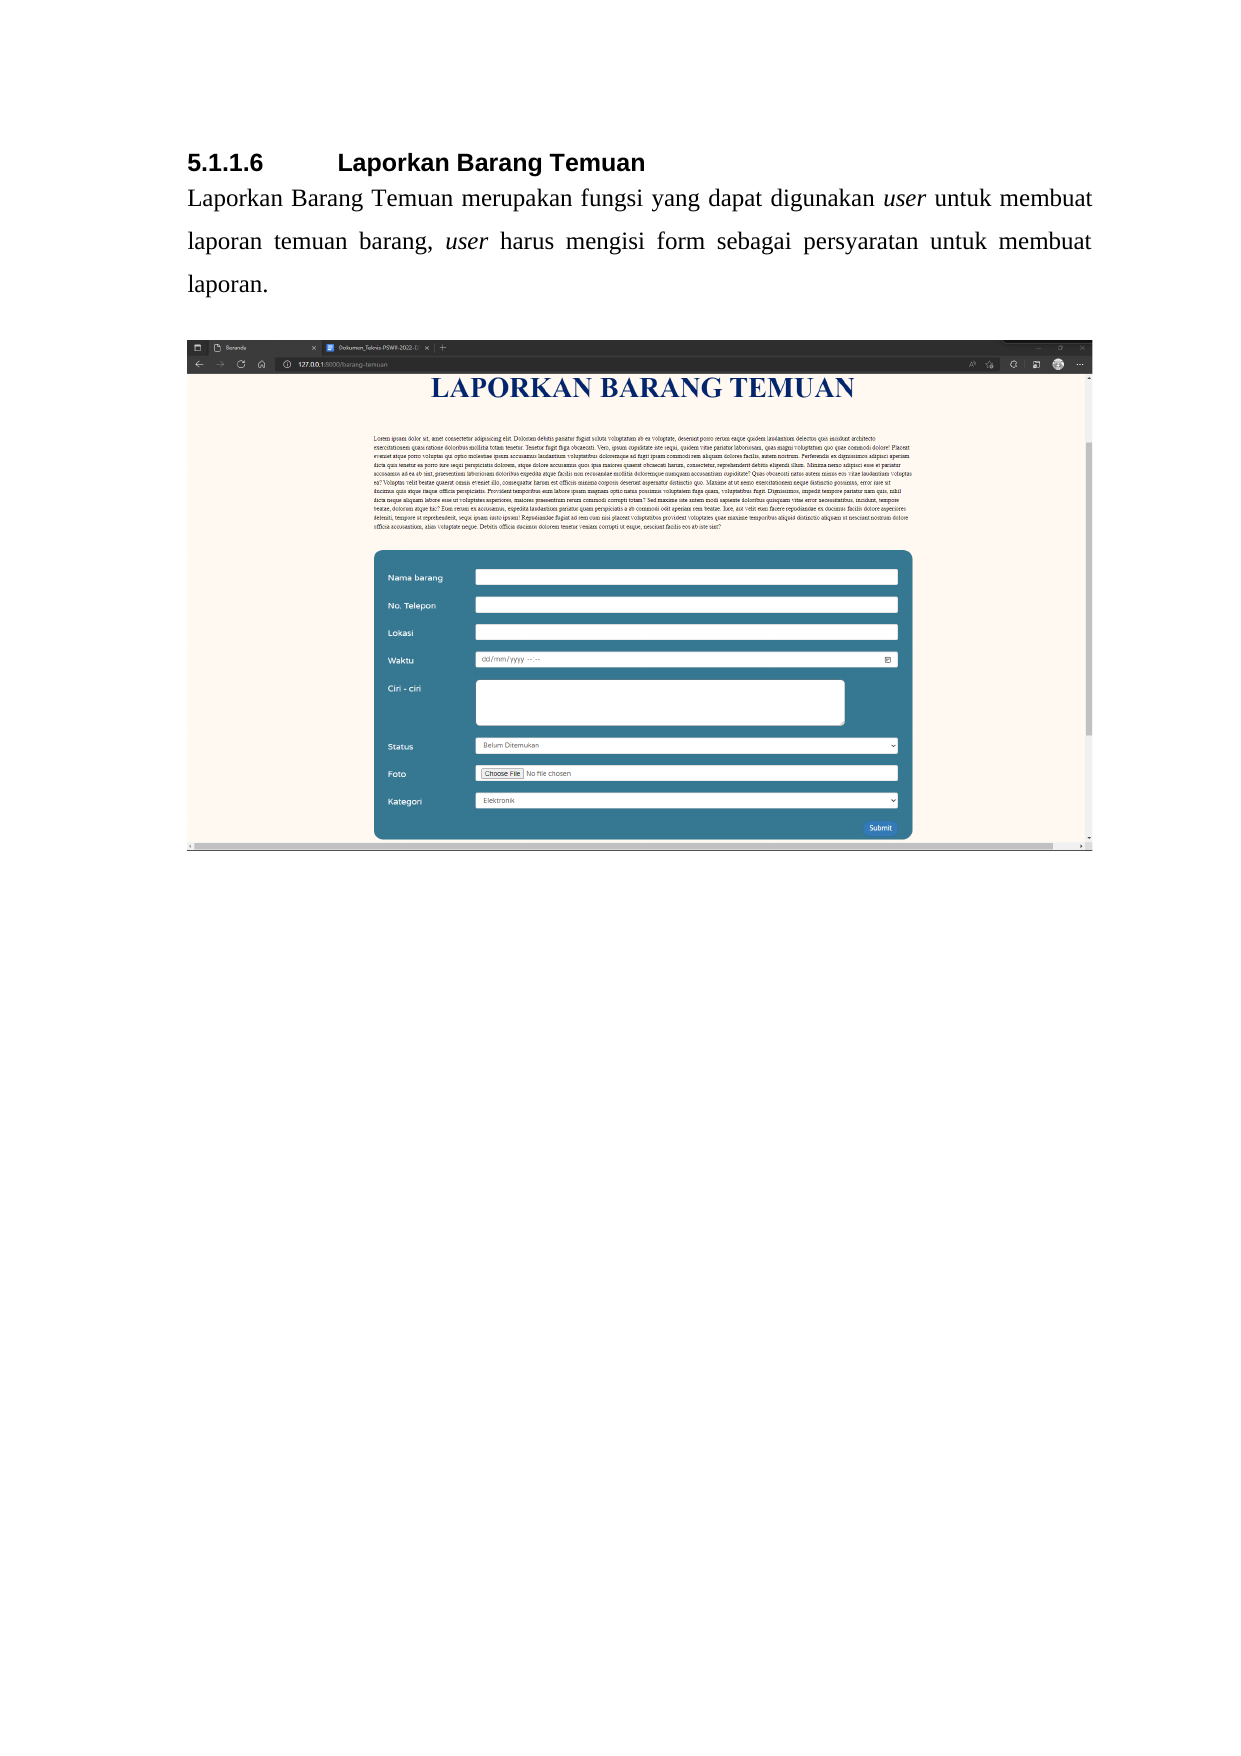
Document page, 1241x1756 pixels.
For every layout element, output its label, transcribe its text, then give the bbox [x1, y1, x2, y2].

picture [187, 340, 1093, 851]
text Laporkan Barang Temuan merupakan fungsi yang dapat digunakan user untuk membuat laporan temuan barang, user harus mengisi form sebagai persyaratan untuk membuat laporan. [187, 183, 1092, 298]
subtitle Laporkan Barang Temuan [187, 148, 1092, 176]
